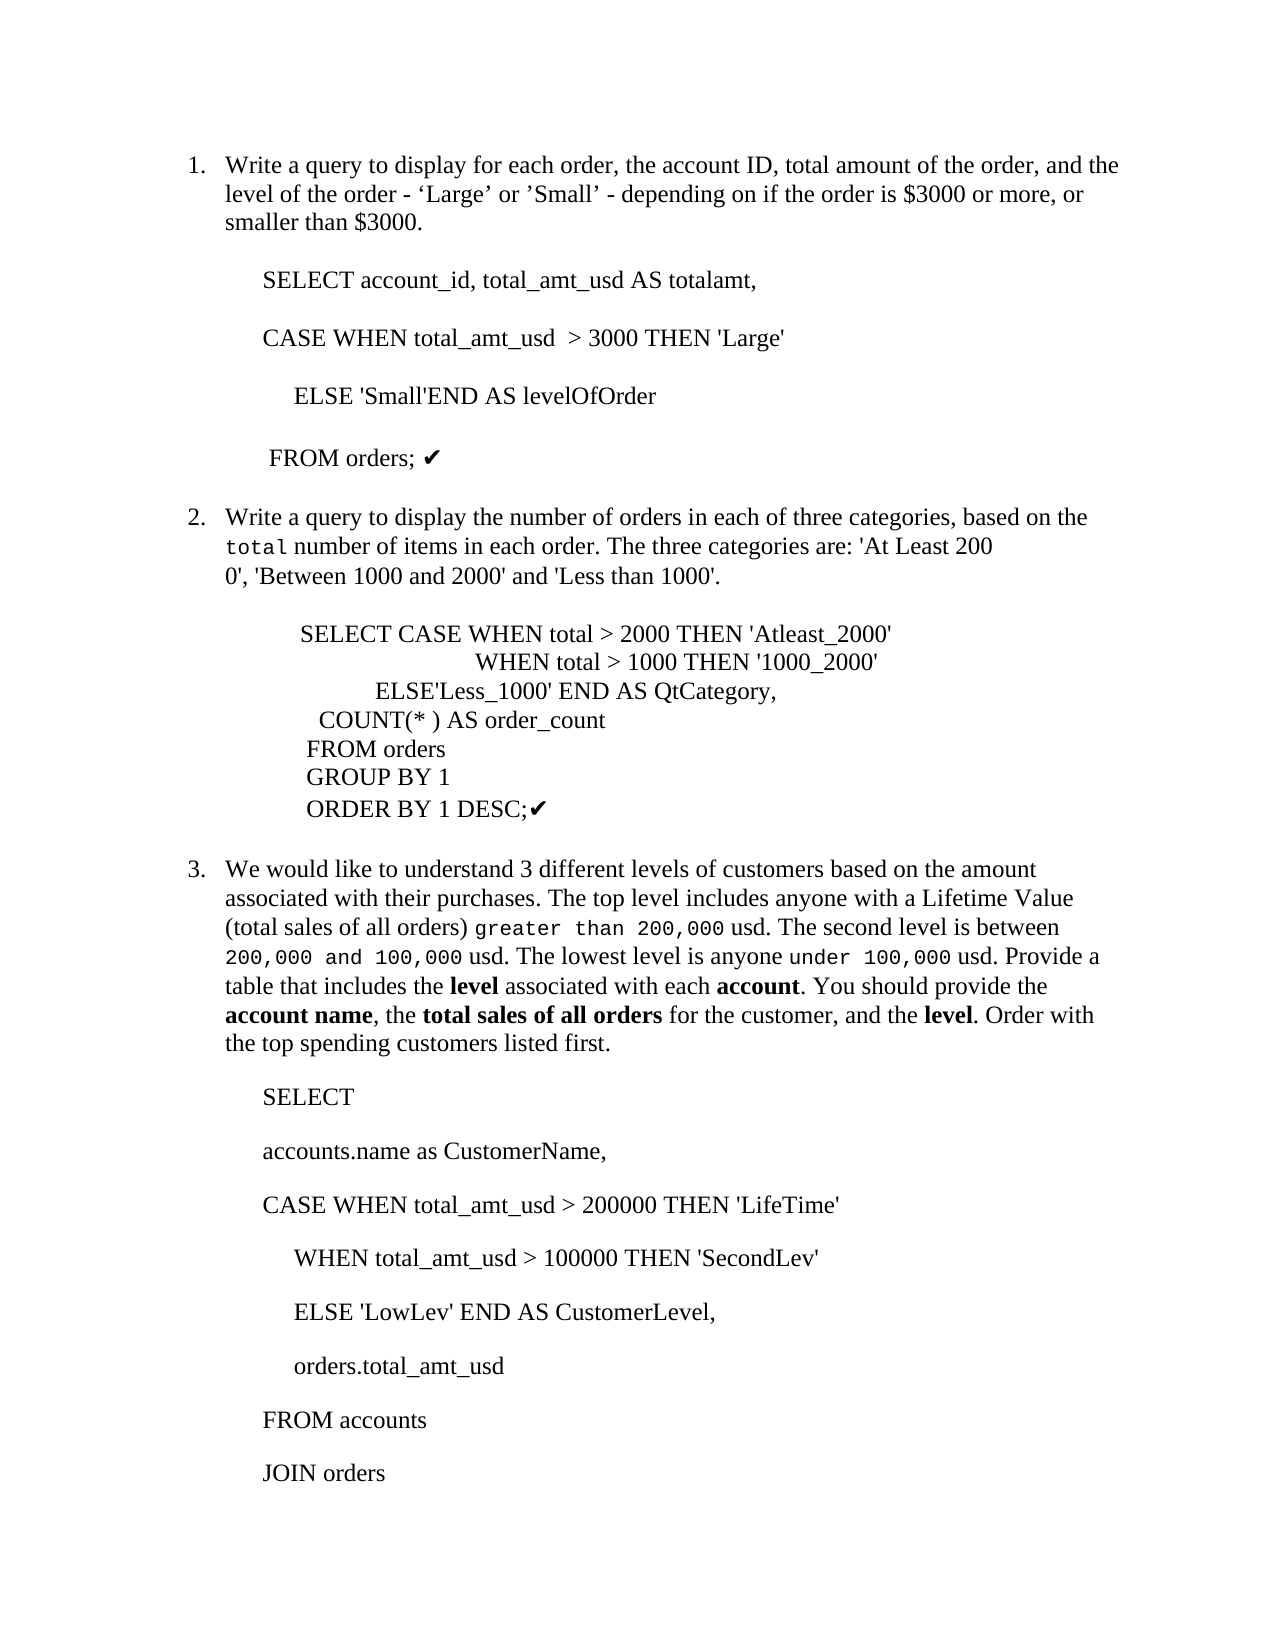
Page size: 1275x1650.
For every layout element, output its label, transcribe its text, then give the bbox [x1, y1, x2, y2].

text ELSE 'LowLev' END AS CustomerLevel, [262, 1297, 1125, 1326]
text FROM accounts [262, 1405, 1125, 1433]
list Write a query to display for each order, the account ID, total amount of the order, and the level of the order - ‘Large’ or ’Small’ - depending on if the order is $3000 or more, or smaller than $3000. [187, 150, 1125, 236]
text WHEN total > 1000 THEN '1000_2000' [300, 647, 1125, 676]
text accounts.name as CustomerName, [262, 1136, 1125, 1165]
list Write a query to display the number of orders in each of three categories, based on the total number of items in each order. The three categories are: 'At Least 200 0', 'Between 1000 and 2000' and 'Less than 1000'. [187, 502, 1125, 589]
text SELECT [262, 1082, 1125, 1111]
text ELSE 'Small'END AS levelOfOrder [262, 381, 1125, 410]
text FROM orders; ✔ [262, 439, 1125, 473]
text SELECT account_id, total_amt_usd AS totalamt, [262, 265, 1125, 294]
text COUNT(* ) AS order_count [300, 705, 1125, 734]
text ELSE'Less_1000' END AS QtCategory, [300, 676, 1125, 705]
text GROUP BY 1 [300, 762, 1125, 791]
text JOIN orders [262, 1458, 1125, 1487]
text CASE WHEN total_amt_usd > 200000 THEN 'LifeTime' [262, 1190, 1125, 1218]
text SELECT CASE WHEN total > 2000 THEN 'Atleast_2000' [300, 619, 1125, 647]
text CASE WHEN total_amt_usd > 3000 THEN 'Large' [262, 323, 1125, 352]
list We would like to understand 3 different levels of customers based on the amount associated with their purchases. The top level includes anyone with a Lifetime Value (total sales of all orders) greater than 200,000 usd. The second level is between 200,000 and 100,000 usd. The lowest level is anyone under 100,000 usd. Provide a table that includes the level associated with each account. You should provide the account name, the total sales of all orders for the customer, and the level. Order with the top spending customers listed first. [187, 854, 1125, 1057]
text ORDER BY 1 DESC;✔ [300, 791, 1125, 825]
text FROM orders [300, 734, 1125, 762]
text orders.total_amt_usd [262, 1351, 1125, 1380]
text WHEN total_amt_usd > 100000 THEN 'SecondLev' [262, 1243, 1125, 1272]
